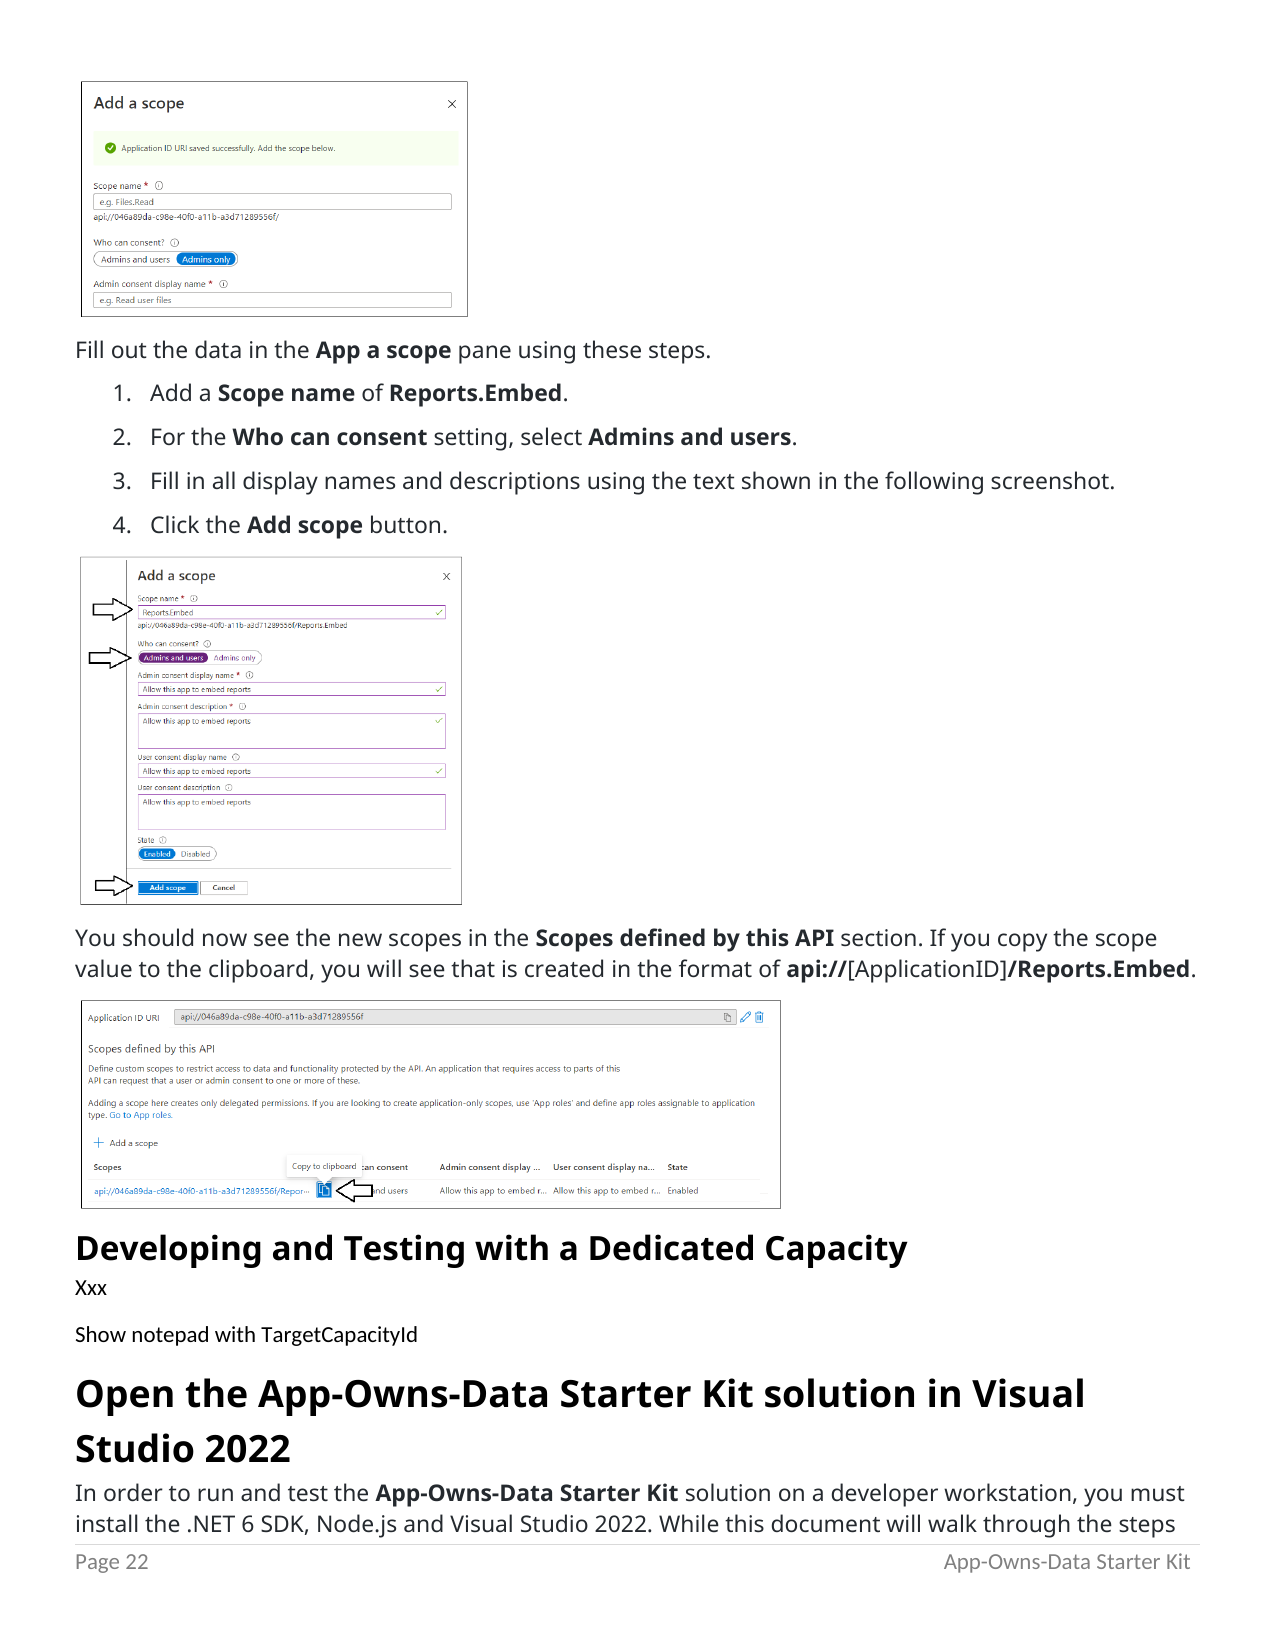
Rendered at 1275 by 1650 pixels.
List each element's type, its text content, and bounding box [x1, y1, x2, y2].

list Fill in all display names and descriptions using the text shown in the following screenshot. [112, 465, 1200, 496]
subtitle Open the App-Owns-Data Starter Kit solution in Visual Studio 2022 [75, 1367, 1200, 1473]
text Show notepad with TargetCapacityId [75, 1320, 1200, 1348]
text Xxx [75, 1273, 1200, 1301]
list For the Who can consent setting, select Admins and users. [112, 421, 1200, 452]
picture [75, 552, 467, 909]
list Add a Scope name of Reports.Embed. [112, 377, 1200, 409]
text Fill out the data in the App a scope pane using these steps. [75, 334, 1200, 365]
picture [75, 75, 476, 322]
list Click the Add scope button. [112, 509, 1200, 540]
subtitle Developing and Testing with a Dedicated Capacity [75, 1224, 1200, 1270]
picture [75, 996, 785, 1212]
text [75, 1477, 1200, 1540]
text You should now see the new scopes in the Scopes defined by this API section. If you copy the scope value to the clipboard, you will see that is created in the format of api://[ApplicationID]/Reports.Embed. [75, 921, 1200, 984]
